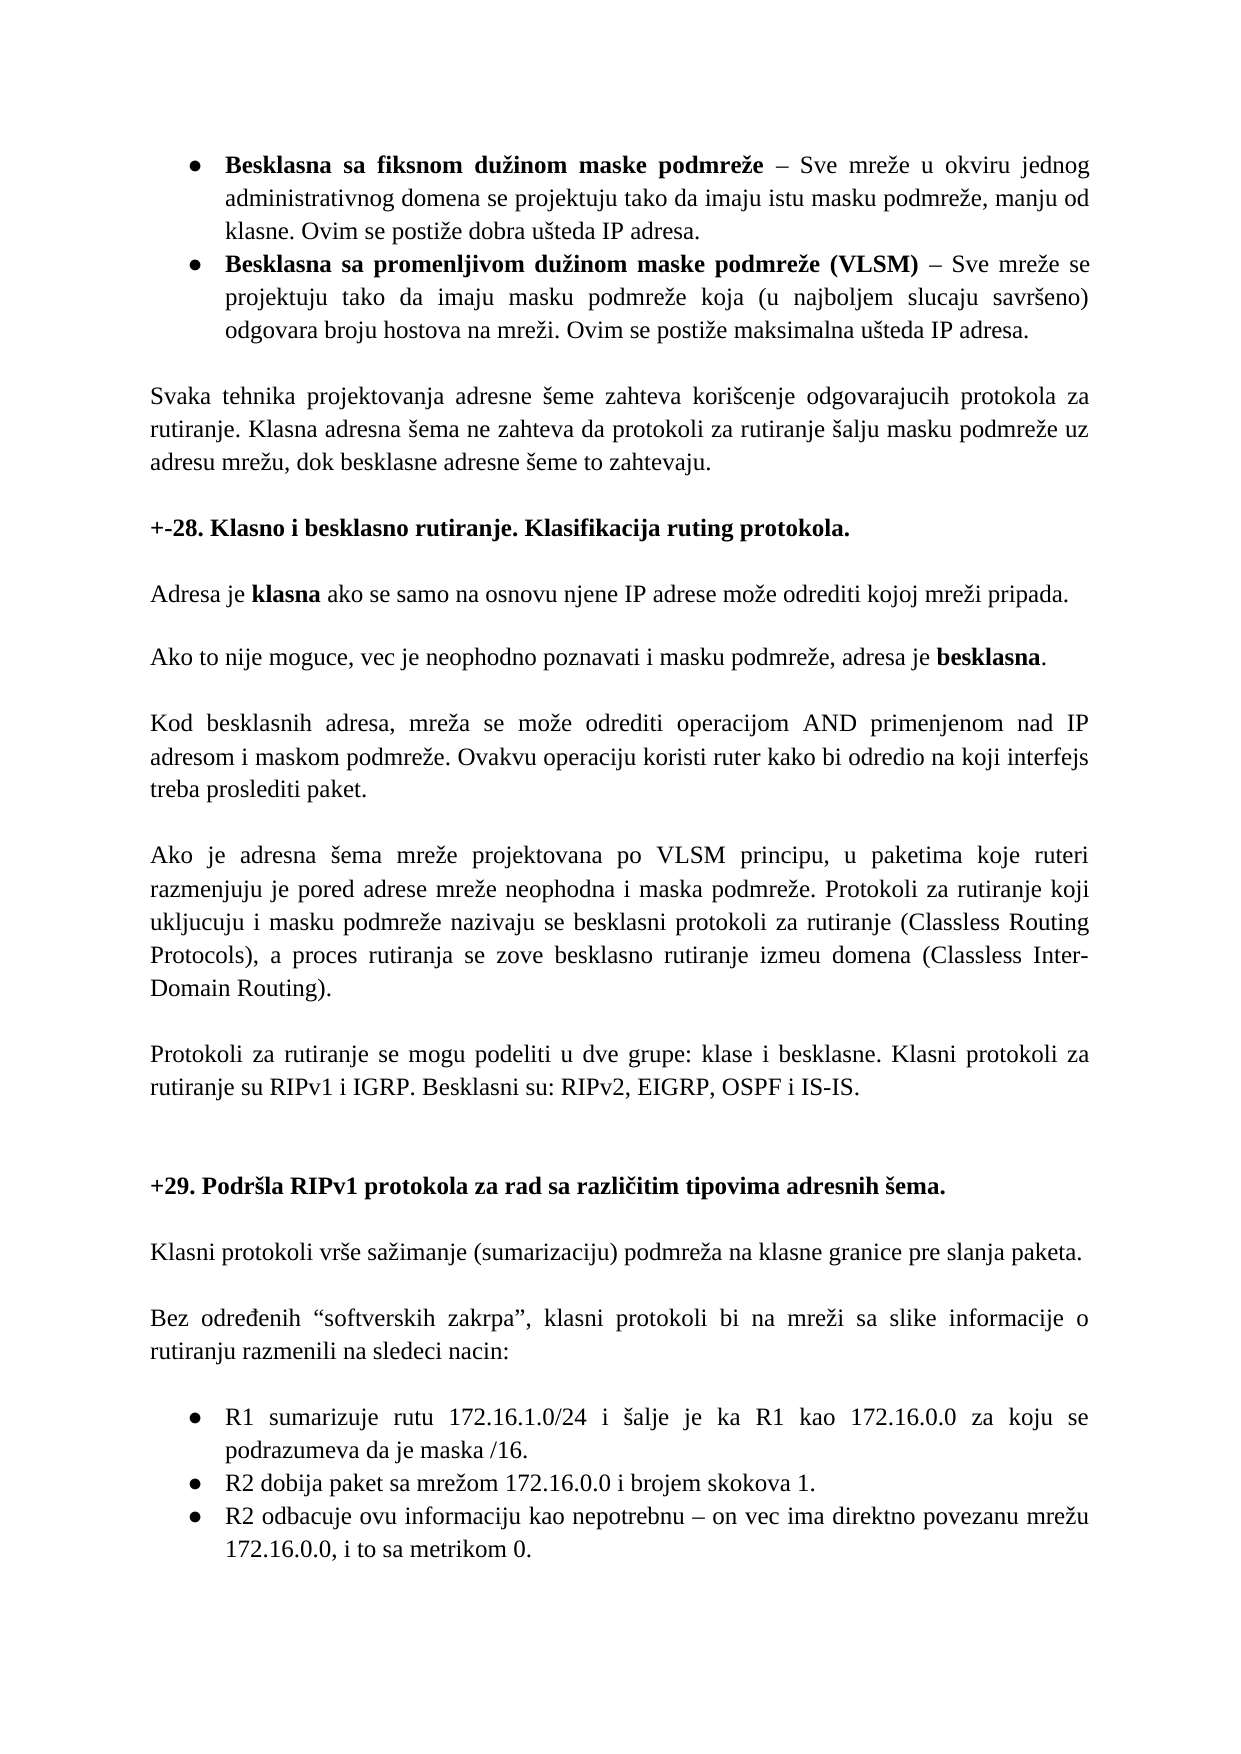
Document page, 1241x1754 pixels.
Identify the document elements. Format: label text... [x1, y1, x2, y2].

text Bez određenih “softverskih zakrpa”, klasni protokoli bi na mreži sa slike informacije o rutiranju razmenili na sledeci nacin: [150, 1303, 1090, 1365]
text Ako to nije moguce, vec je neophodno poznavati i masku podmreže, adresa je besklasna. [150, 642, 1090, 671]
list Besklasna sa promenljivom dužinom maske podmreže (VLSM) – Sve mreže se projektuju tako da imaju masku podmreže koja (u najboljem slucaju savršeno) odgovara broju hostova na mreži. Ovim se postiže maksimalna ušteda IP adresa. [187, 249, 1090, 344]
list R1 sumarizuje rutu 172.16.1.0/24 i šalje je ka R1 kao 172.16.0.0 za koju se podrazumeva da je maska /16. [187, 1402, 1090, 1464]
text Ako je adresna šema mreže projektovana po VLSM principu, u paketima koje ruteri razmenjuju je pored adrese mreže neophodna i maska podmreže. Protokoli za rutiranje koji ukljucuju i masku podmreže nazivaju se besklasni protokoli za rutiranje (Classless Routing Protocols), a proces rutiranja se zove besklasno rutiranje izmeu domena (Classless Inter-Domain Routing). [150, 841, 1090, 1001]
text +-28. Klasno i besklasno rutiranje. Klasifikacija ruting protokola. [150, 513, 1090, 542]
text Svaka tehnika projektovanja adresne šeme zahteva korišcenje odgovarajucih protokola za rutiranje. Klasna adresna šema ne zahteva da protokoli za rutiranje šalju masku podmreže uz adresu mrežu, dok besklasne adresne šeme to zahtevaju. [150, 381, 1090, 476]
text Klasni protokoli vrše sažimanje (sumarizaciju) podmreža na klasne granice pre slanja paketa. [150, 1237, 1090, 1266]
list Besklasna sa fiksnom dužinom maske podmreže – Sve mreže u okviru jednog administrativnog domena se projektuju tako da imaju istu masku podmreže, manju od klasne. Ovim se postiže dobra ušteda IP adresa. [187, 150, 1090, 245]
text Protokoli za rutiranje se mogu podeliti u dve grupe: klase i besklasne. Klasni protokoli za rutiranje su RIPv1 i IGRP. Besklasni su: RIPv2, EIGRP, OSPF i IS-IS. [150, 1039, 1090, 1101]
text +29. Podršla RIPv1 protokola za rad sa različitim tipovima adresnih šema. [150, 1171, 1090, 1199]
text Adresa je klasna ako se samo na osnovu njene IP adrese može odrediti kojoj mreži pripada. [150, 579, 1090, 608]
text Kod besklasnih adresa, mreža se može odrediti operacijom AND primenjenom nad IP adresom i maskom podmreže. Ovakvu operaciju koristi ruter kako bi odredio na koji interfejs treba proslediti paket. [150, 708, 1090, 803]
list R2 odbacuje ovu informaciju kao nepotrebnu – on vec ima direktno povezanu mrežu 172.16.0.0, i to sa metrikom 0. [187, 1501, 1090, 1563]
list R2 dobija paket sa mrežom 172.16.0.0 i brojem skokova 1. [187, 1468, 1090, 1497]
